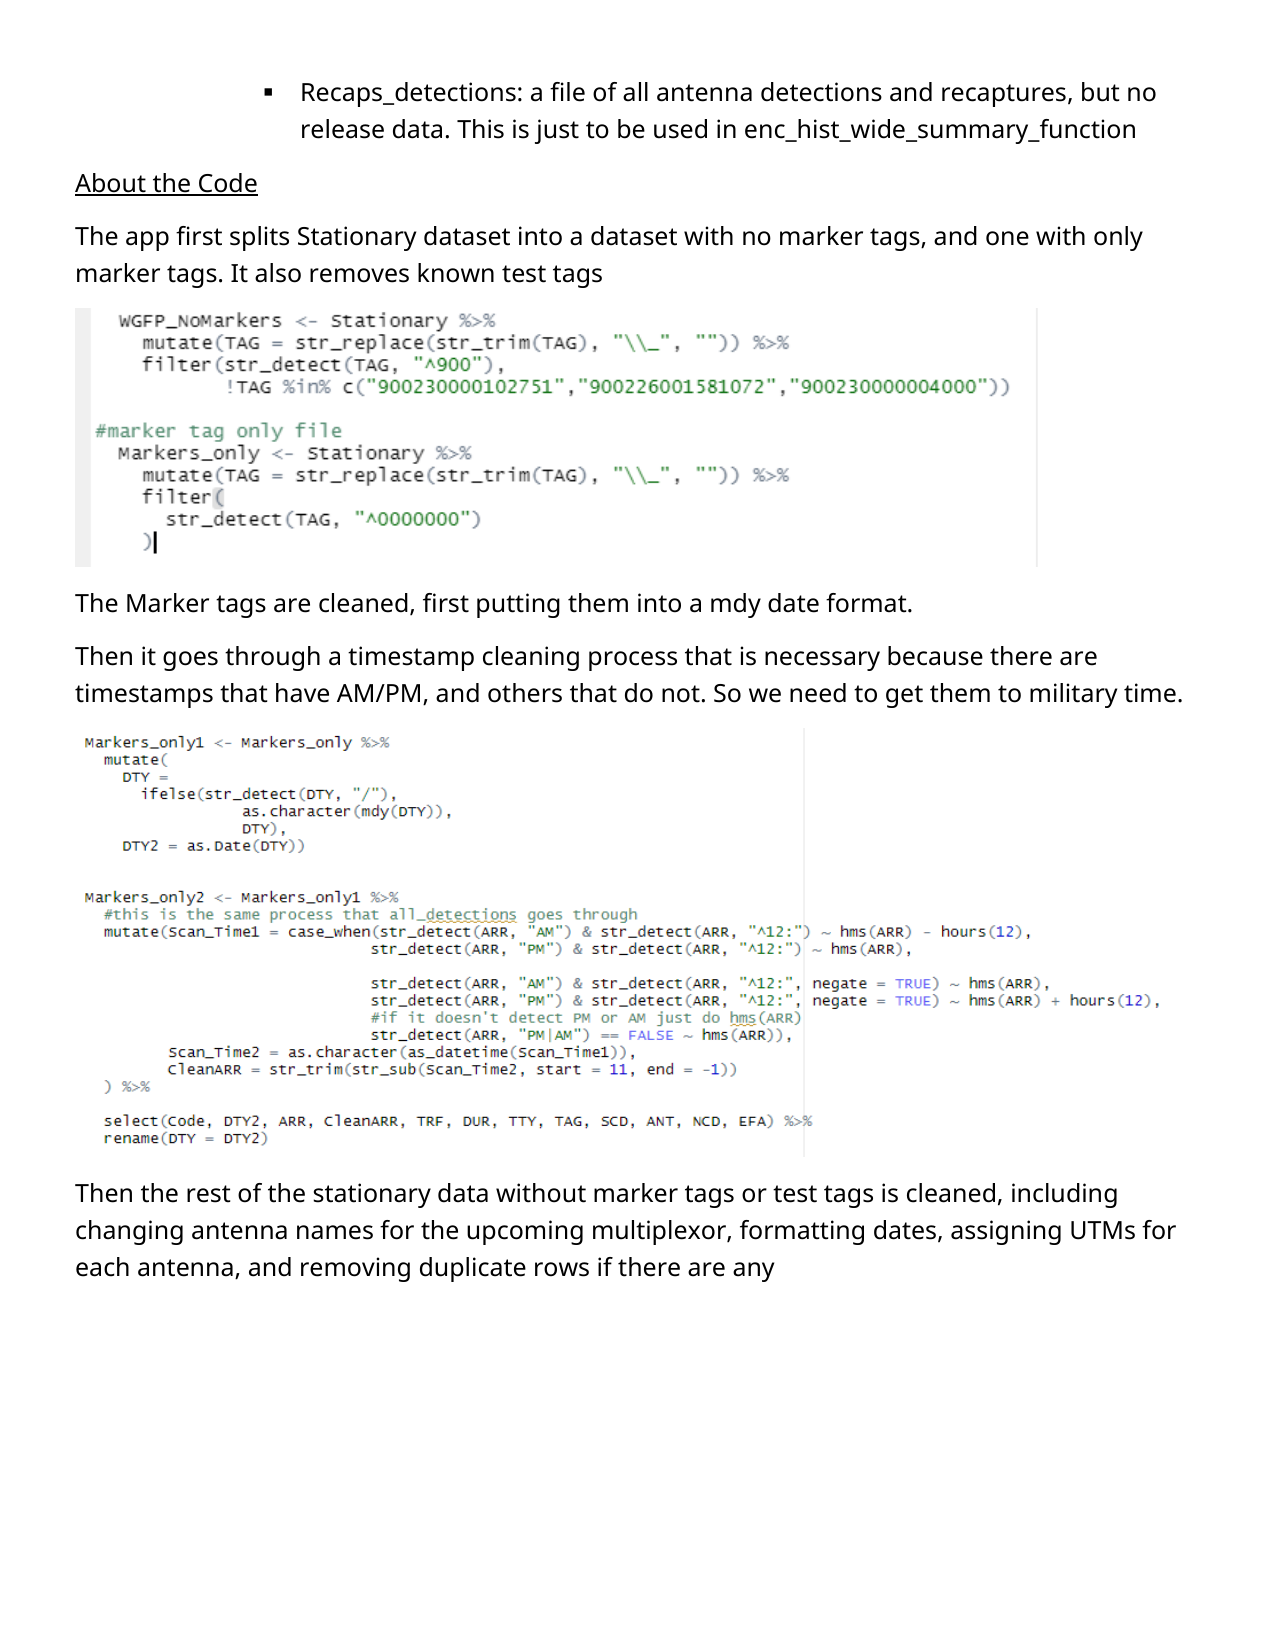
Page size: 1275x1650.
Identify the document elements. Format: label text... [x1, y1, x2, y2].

text Then it goes through a timestamp cleaning process that is necessary because there are timestamps that have AM/PM, and others that do not. So we need to get them to military time. [75, 639, 1200, 709]
text About the Code [75, 165, 1200, 199]
text Then the rest of the stationary data without marker tags or test tags is cleaned, including changing antenna names for the upcoming multiplexor, formatting dates, assigning UTMs for each antenna, and removing duplicate rows if there are any [75, 1176, 1200, 1284]
picture [75, 728, 1200, 1157]
list Recaps_detections: a file of all antenna detections and recaptures, but no release data. This is just to be used in enc_hist_wide_summary_function [262, 75, 1200, 146]
picture [75, 308, 1050, 567]
text The app first splits Stationary dataset into a dataset with no marker tags, and one with only marker tags. It also removes known test tags [75, 219, 1200, 289]
text The Marker tags are cleaned, first putting them into a mdy date format. [75, 585, 1200, 619]
